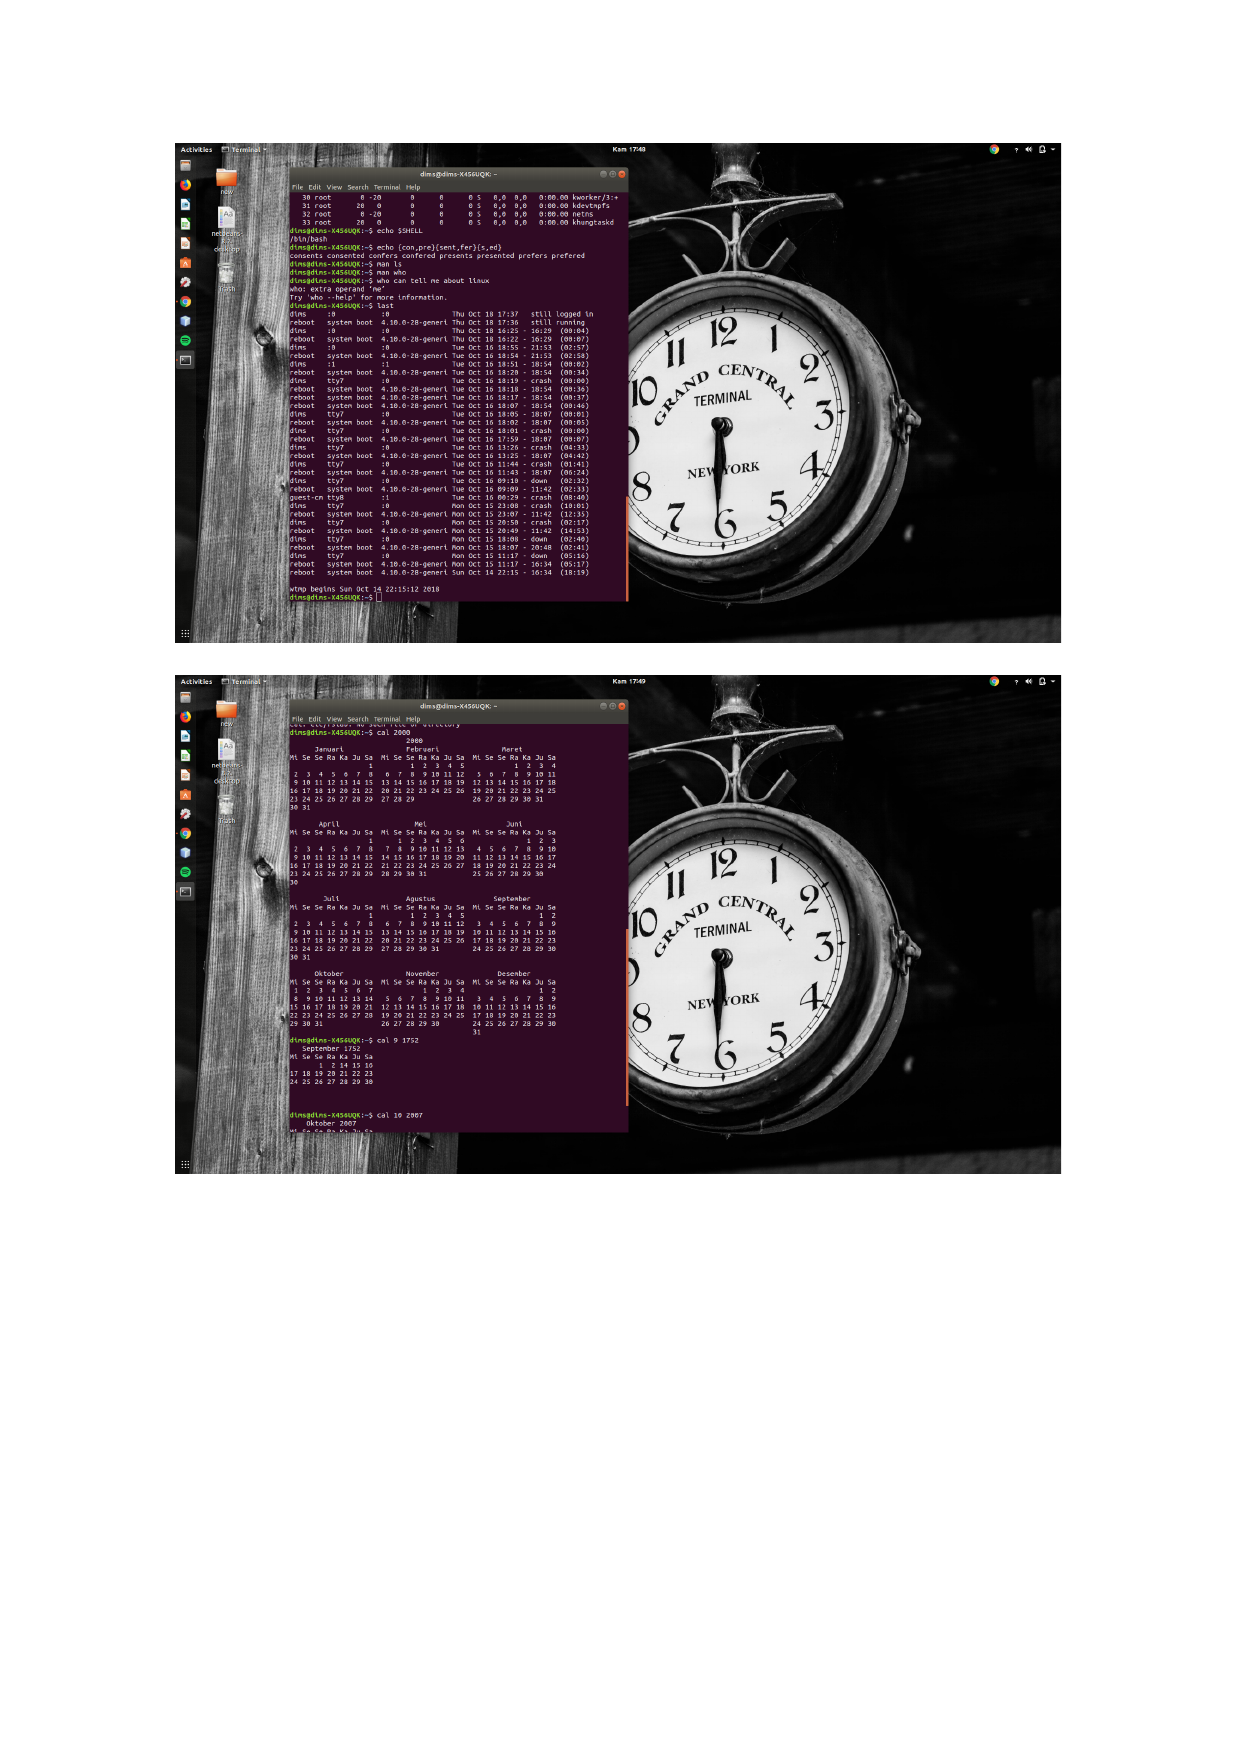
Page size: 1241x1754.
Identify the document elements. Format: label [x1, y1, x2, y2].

picture [175, 143, 1062, 643]
picture [175, 675, 1062, 1174]
